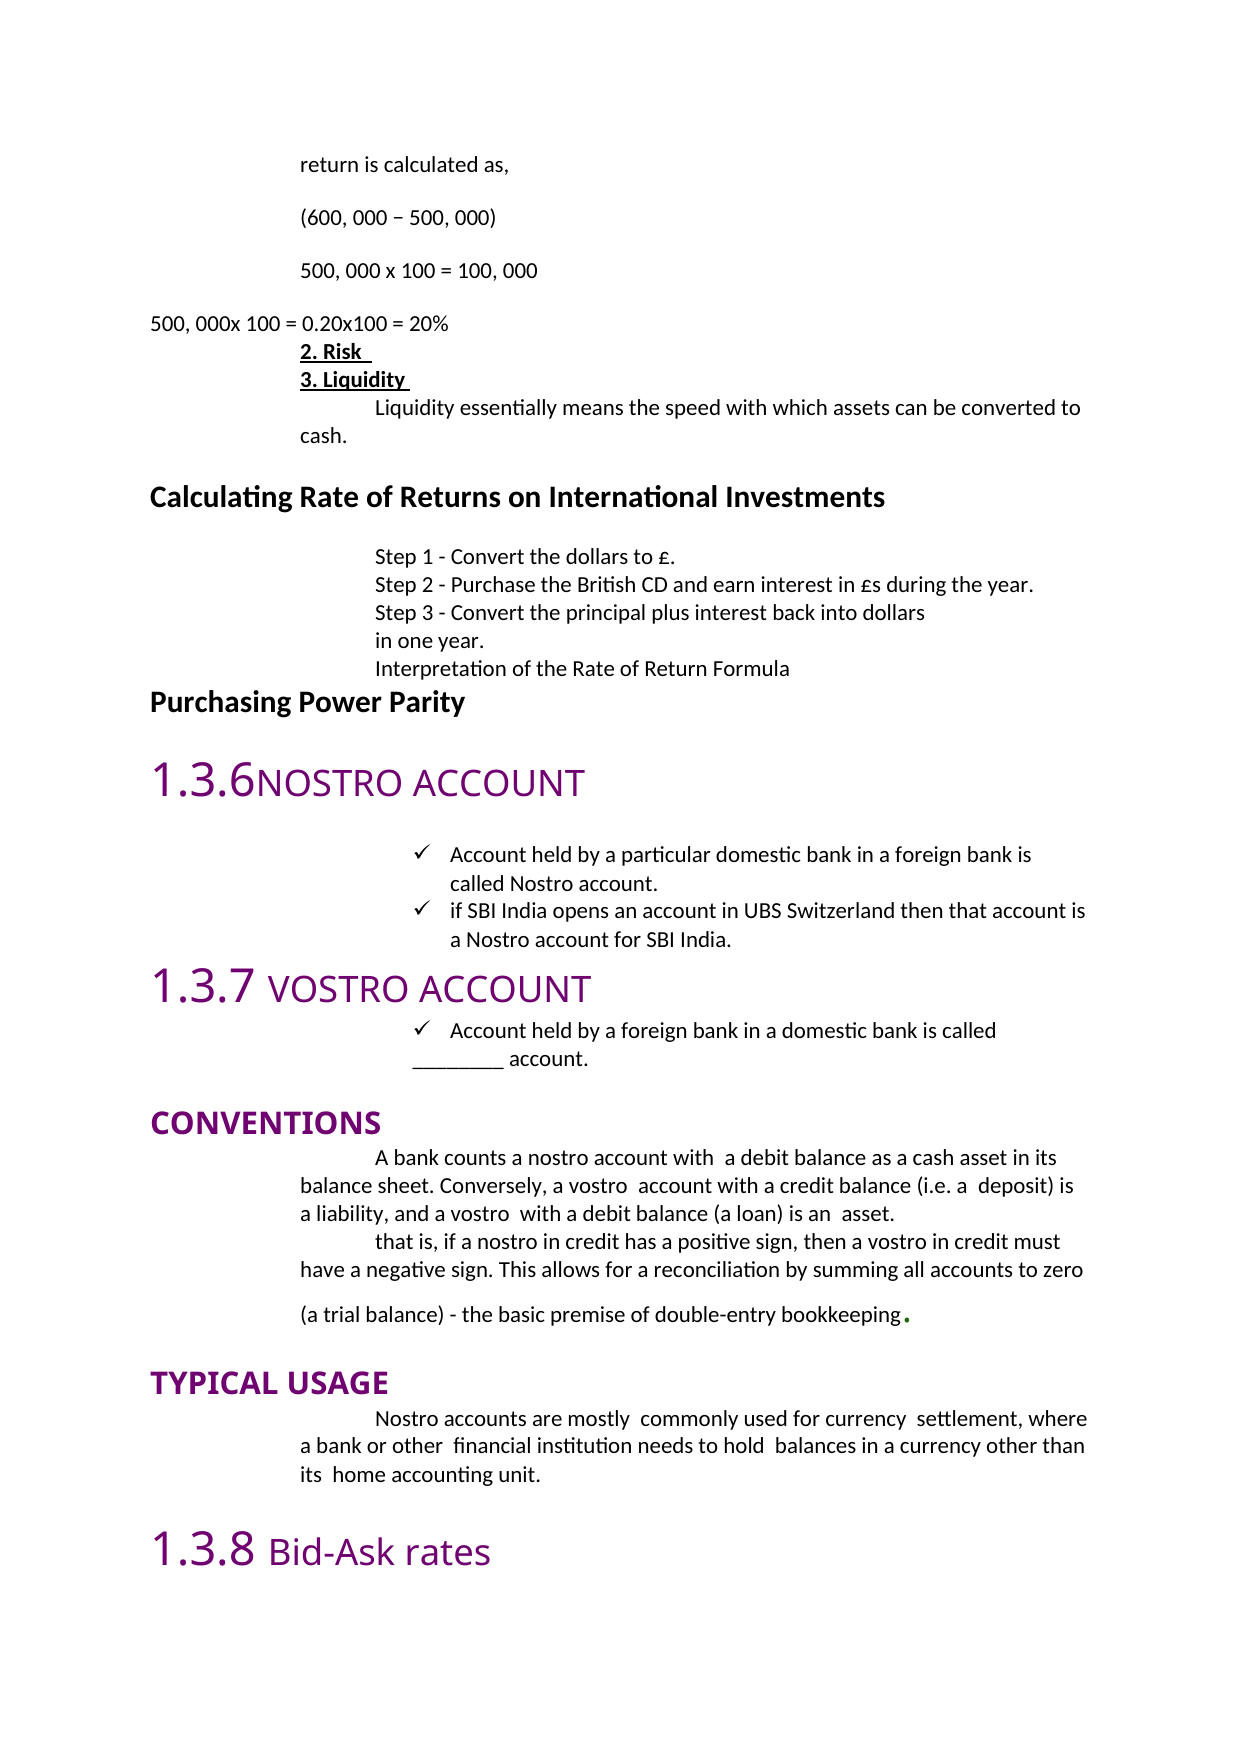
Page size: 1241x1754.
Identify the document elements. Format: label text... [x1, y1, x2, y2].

text 1.3.8 Bid-Ask rates [150, 1516, 1090, 1579]
text (600, 000 − 500, 000) [225, 203, 1090, 231]
text A bank counts a nostro account with a debit balance as a cash asset in its balance sheet. Conversely, a vostro account with a credit balance (i.e. a deposit) is a liability, and a vostro with a debit balance (a loan) is an asset. [300, 1143, 1090, 1227]
text Purchasing Power Parity [150, 682, 1090, 720]
text 1.3.7 VOSTRO ACCOUNT [150, 953, 1090, 1017]
list if SBI India opens an account in UBS Switzerland then that account is a Nostro account for SBI India. [412, 897, 1090, 953]
list Account held by a foreign bank in a domestic bank is called [412, 1017, 1090, 1044]
text CONVENTIONS [150, 1101, 1090, 1143]
text Step 2 - Purchase the British CD and earn interest in £s during the year. [300, 570, 1090, 598]
text TYPICAL USAGE [150, 1361, 1090, 1404]
text 1.3.6NOSTRO ACCOUNT [150, 746, 1090, 810]
text return is calculated as, [225, 150, 1090, 178]
text Step 3 - Convert the principal plus interest back into dollars [300, 598, 1090, 626]
text 500, 000 x 100 = 100, 000 [225, 256, 1090, 284]
text Liquidity essentially means the speed with which assets can be converted to cash. [300, 393, 1090, 449]
text in one year. [300, 626, 1090, 654]
text Calculating Rate of Returns on International Investments [150, 477, 1090, 515]
text 500, 000x 100 = 0.20x100 = 20% [150, 309, 1090, 337]
text ________ account. [412, 1044, 1090, 1073]
text 2. Risk 3. Liquidity [225, 337, 1090, 393]
text Step 1 - Convert the dollars to £. [300, 542, 1090, 570]
text Nostro accounts are mostly commonly used for currency settlement, where a bank or other financial institution needs to hold balances in a currency other than its home accounting unit. [300, 1404, 1090, 1488]
text that is, if a nostro in credit has a positive sign, then a vostro in credit must have a negative sign. This allows for a reconciliation by summing all accounts to zero (a trial balance) - the basic premise of double-entry bookkeeping. [300, 1227, 1090, 1333]
text Interpretation of the Rate of Return Formula [300, 654, 1090, 682]
list Account held by a particular domestic bank in a foreign bank is called Nostro account. [412, 841, 1090, 897]
